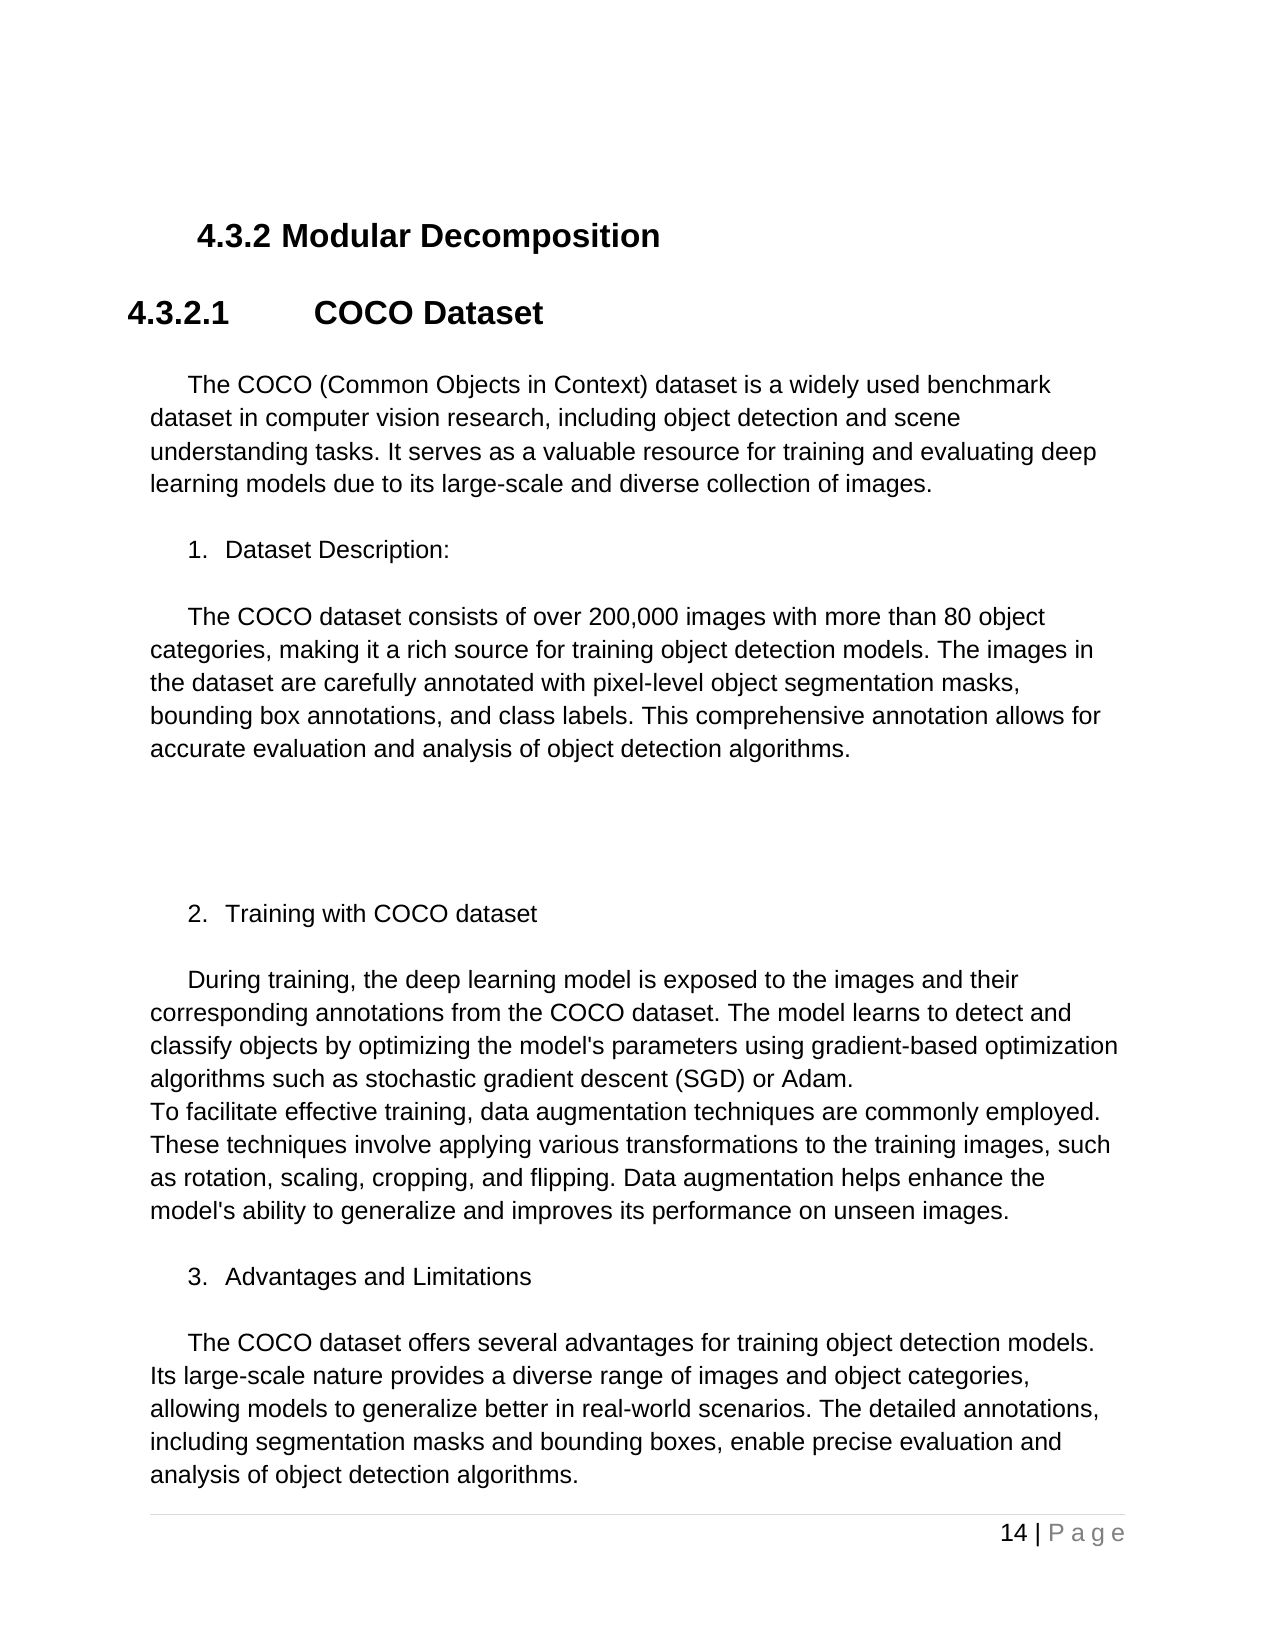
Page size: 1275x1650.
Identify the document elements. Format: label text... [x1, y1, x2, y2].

text The COCO dataset offers several advantages for training object detection models. Its large-scale nature provides a diverse range of images and object categories, allowing models to generalize better in real-world scenarios. The detailed annotations, including segmentation masks and bounding boxes, enable precise evaluation and analysis of object detection algorithms. [150, 1328, 1125, 1489]
text The COCO dataset consists of over 200,000 images with more than 80 object categories, making it a rich source for training object detection models. The images in the dataset are carefully annotated with pixel-level object segmentation masks, bounding box annotations, and class labels. This comprehensive annotation allows for accurate evaluation and analysis of object detection algorithms. [150, 602, 1125, 762]
subtitle COCO Dataset [229, 293, 1125, 332]
list Advantages and Limitations [187, 1262, 1125, 1291]
list Dataset Description: [187, 536, 1125, 564]
text The COCO (Common Objects in Context) dataset is a widely used benchmark dataset in computer vision research, including object detection and scene understanding tasks. It serves as a valuable resource for training and evaluating deep learning models due to its large-scale and diverse collection of images. [150, 370, 1125, 498]
text During training, the deep learning model is exposed to the images and their corresponding annotations from the COCO dataset. The model learns to detect and classify objects by optimizing the model's parameters using gradient-based optimization algorithms such as stochastic gradient descent (SGD) or Adam. [150, 965, 1125, 1093]
list Training with COCO dataset [187, 899, 1125, 927]
subtitle Modular Decomposition [197, 216, 1125, 254]
text To facilitate effective training, data augmentation techniques are commonly employed. These techniques involve applying various transformations to the training images, such as rotation, scaling, cropping, and flipping. Data augmentation helps enhance the model's ability to generalize and improves its performance on unseen images. [150, 1097, 1125, 1225]
